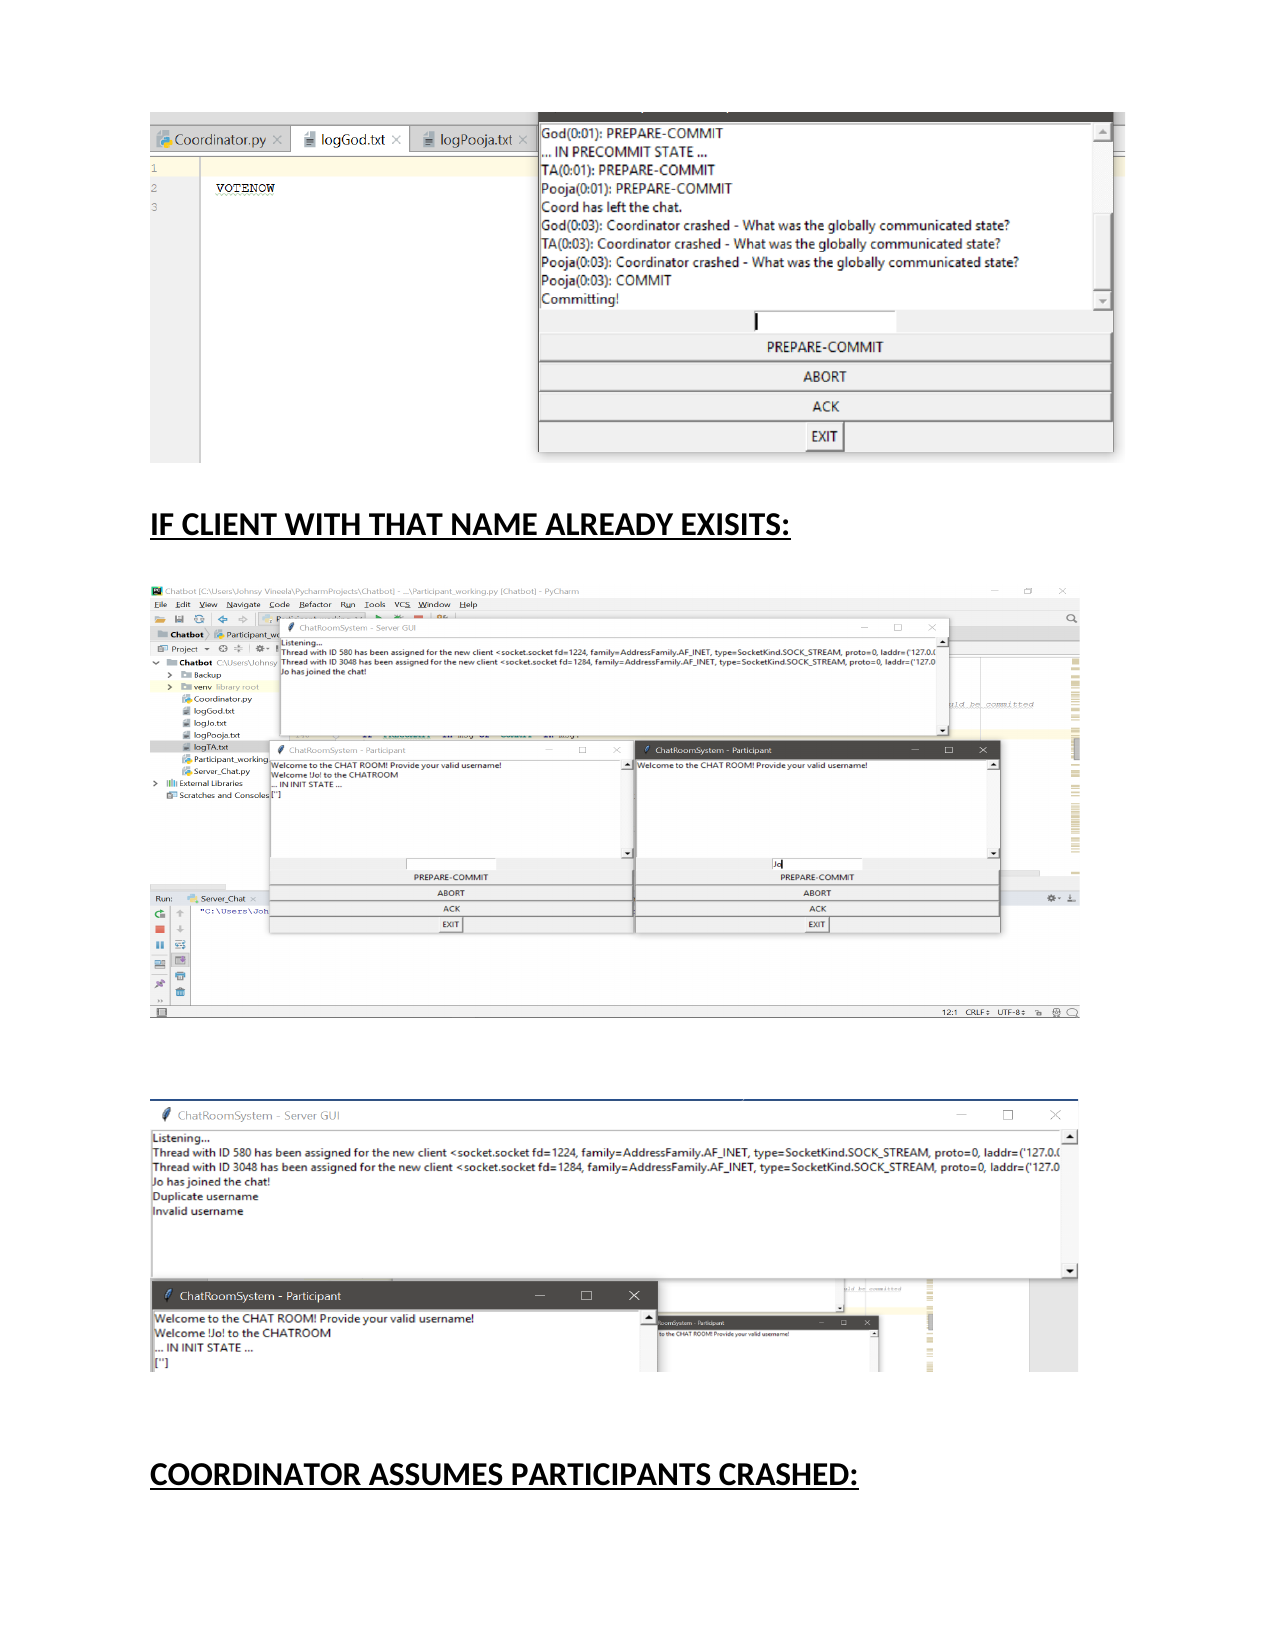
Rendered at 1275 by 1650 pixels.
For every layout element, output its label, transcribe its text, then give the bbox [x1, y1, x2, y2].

text IF CLIENT WITH THAT NAME ALREADY EXISITS: [150, 503, 1125, 544]
text COORDINATOR ASSUMES PARTICIPANTS CRASHED: [150, 1453, 1125, 1494]
picture [150, 112, 1125, 463]
picture [150, 1099, 1079, 1372]
picture [150, 584, 1080, 1018]
